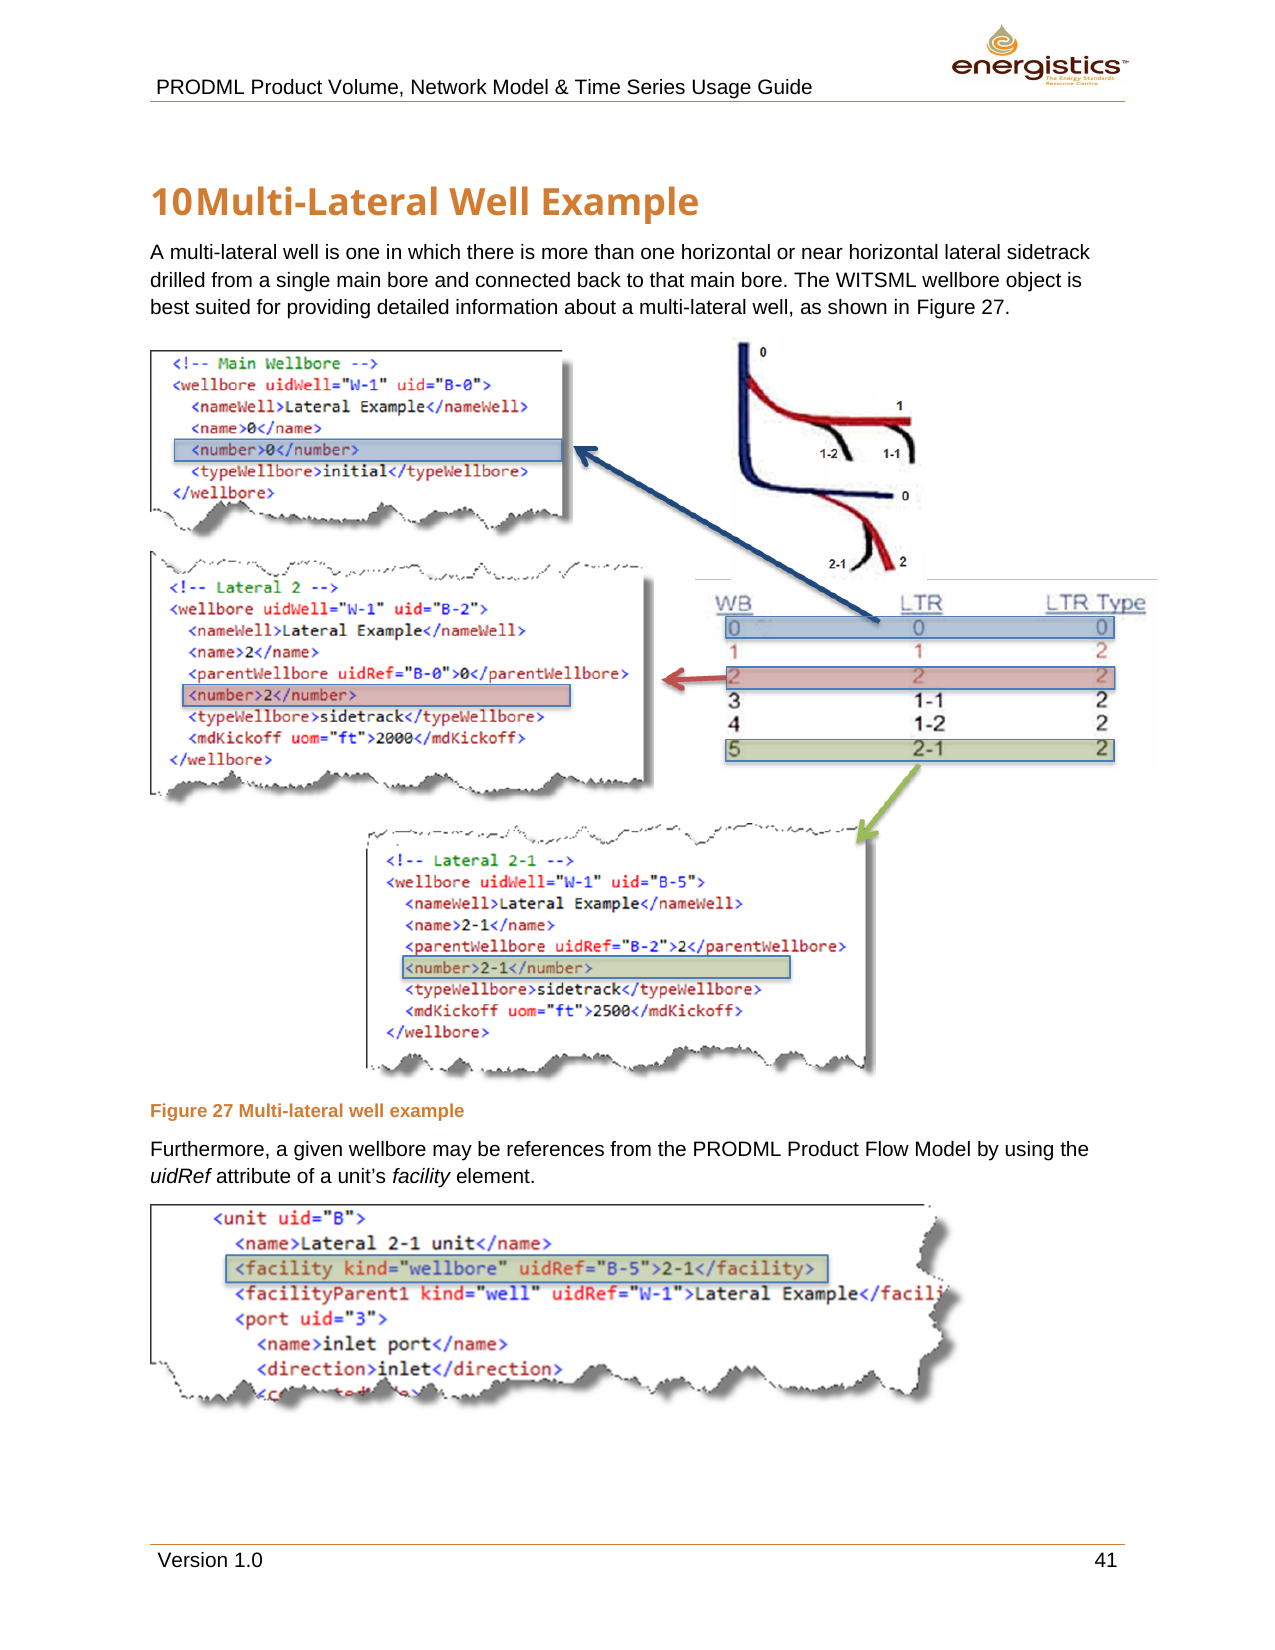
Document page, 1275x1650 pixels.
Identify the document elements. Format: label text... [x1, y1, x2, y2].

picture [952, 24, 1129, 85]
subtitle Multi-Lateral Well Example [150, 175, 1125, 226]
picture [150, 335, 1158, 1084]
picture [150, 1204, 968, 1416]
text Furthermore, a given wellbore may be references from the PRODML Product Flow Model by using the uidRef attribute of a unit’s facility element. [150, 1137, 1125, 1188]
text A multi-lateral well is one in which there is more than one horizontal or near horizontal lateral sidetrack drilled from a single main bore and connected back to that main bore. The WITSML wellbore object is best suited for providing detailed information about a multi-lateral well, as shown in Figure 26. [150, 240, 1125, 319]
